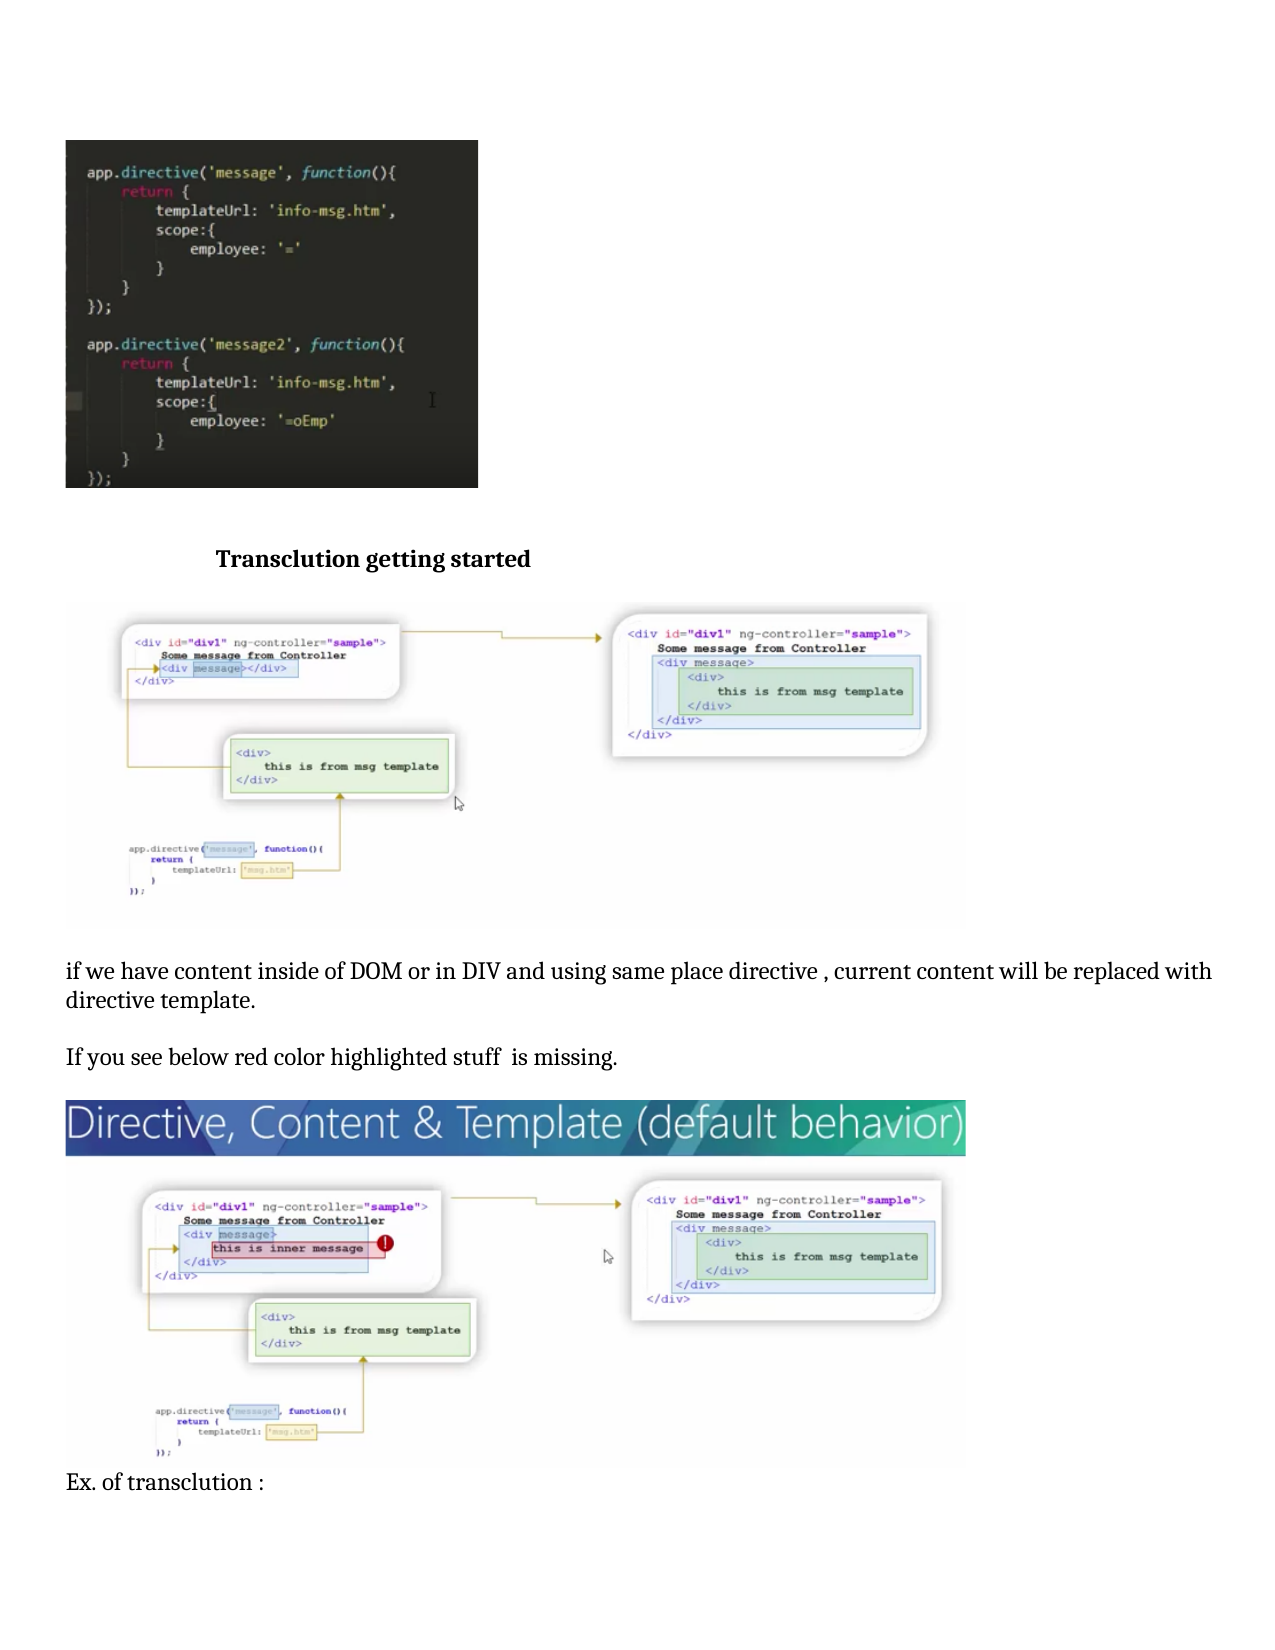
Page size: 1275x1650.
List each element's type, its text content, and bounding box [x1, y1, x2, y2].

text if we have content inside of DOM or in DIV and using same place directive , current content will be replaced with directive template. [66, 957, 1237, 1014]
text If you see below red color highlighted stuff is missing. [66, 1043, 1237, 1072]
picture [65, 602, 966, 929]
text Transclution getting started [141, 545, 1237, 574]
picture [65, 1100, 966, 1468]
text Ex. of transclution : [66, 1468, 1237, 1497]
picture [65, 140, 479, 488]
